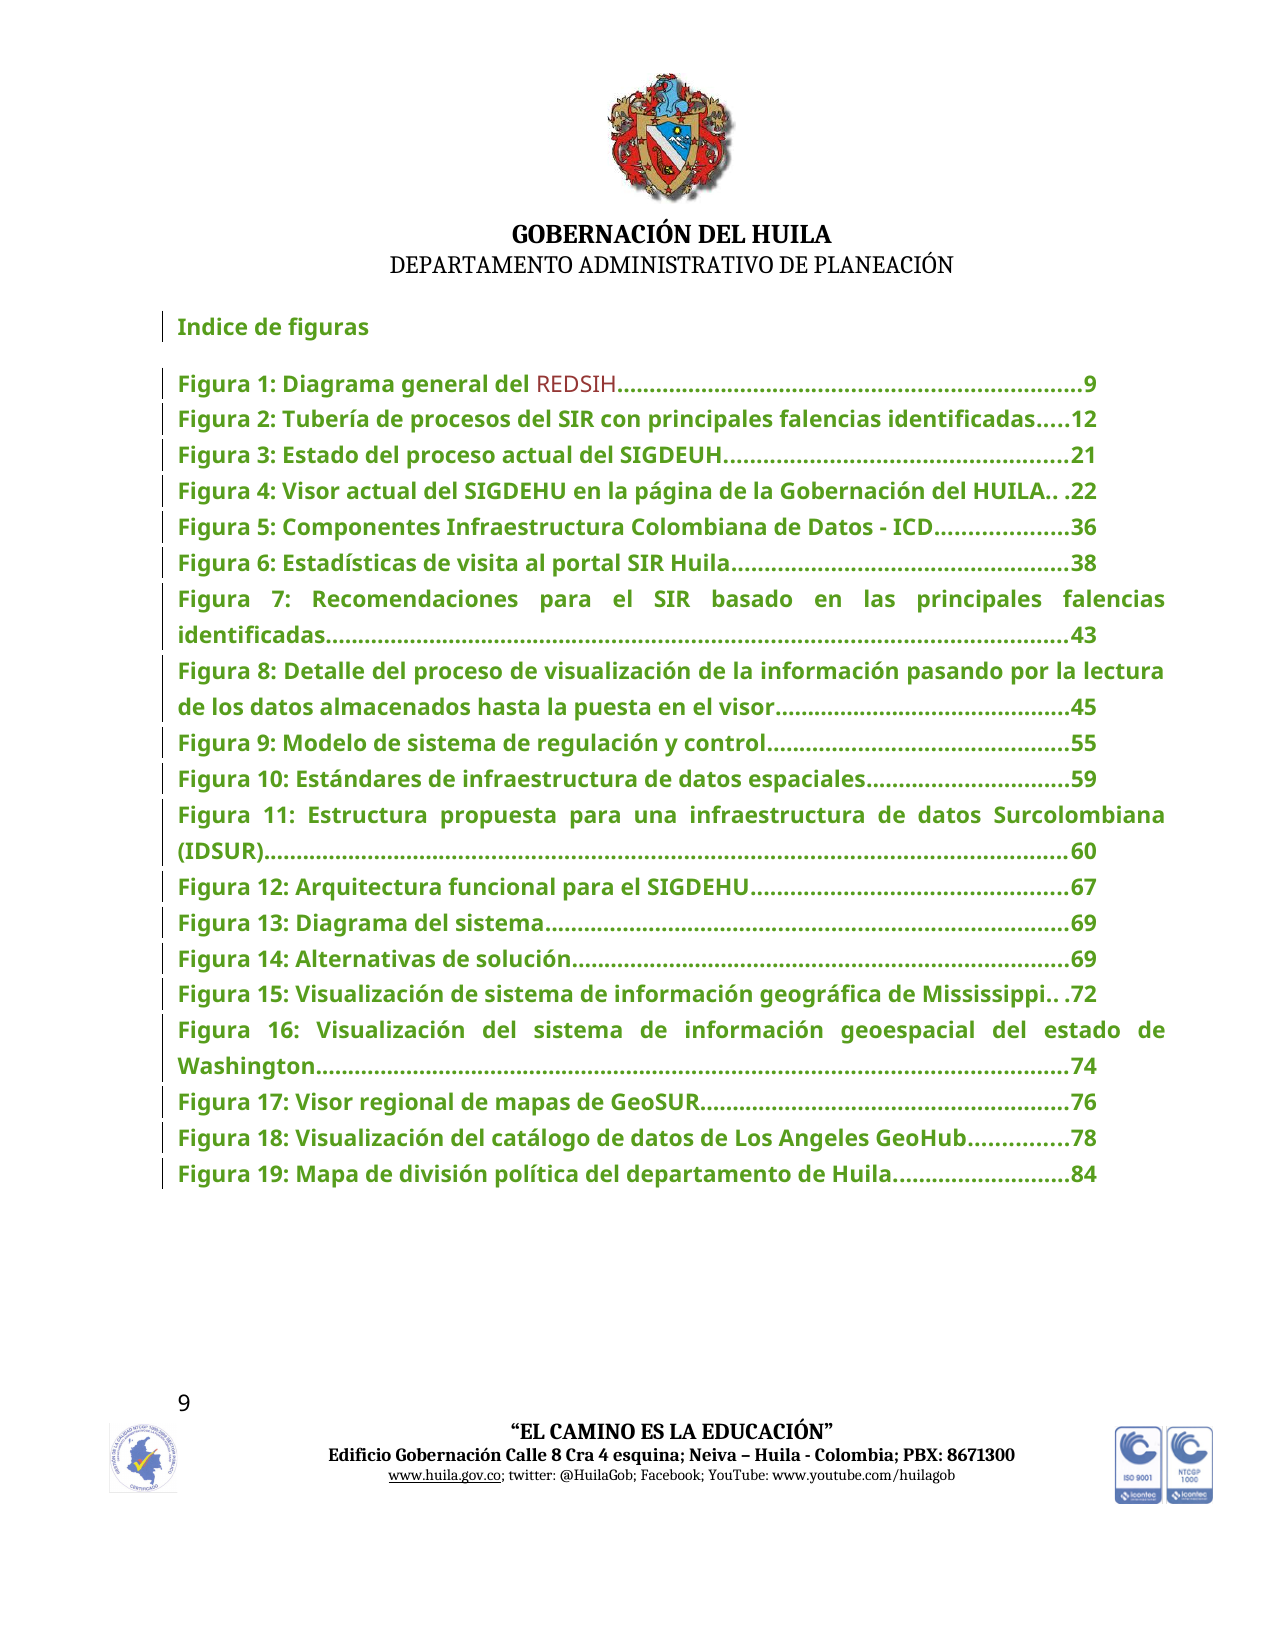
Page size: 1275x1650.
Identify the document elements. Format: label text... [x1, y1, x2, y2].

text Figura 3: Estado del proceso actual del SIGDEUH. 21 [177, 439, 1167, 471]
text Figura 12: Arquitectura funcional para el SIGDEHU 67 [177, 871, 1167, 902]
text Figura 5: Componentes Infraestructura Colombiana de Datos - ICD 36 [177, 511, 1167, 542]
text Figura 17: Visor regional de mapas de GeoSUR. 76 [177, 1086, 1167, 1117]
text Figura 13: Diagrama del sistema 69 [177, 907, 1167, 938]
text Figura 10: Estándares de infraestructura de datos espaciales 59 [177, 763, 1167, 794]
picture [607, 73, 737, 204]
text Figura 15: Visualización de sistema de información geográfica de Mississippi. 72 [177, 978, 1167, 1010]
text Figura 4: Visor actual del SIGDEHU en la página de la Gobernación del HUILA. 22 [177, 475, 1167, 507]
text Figura 14: Alternativas de solución 69 [177, 942, 1167, 974]
text Figura 19: Mapa de división política del departamento de Huila. 84 [177, 1158, 1167, 1189]
text Indice de figuras [177, 311, 1167, 342]
text Figura 9: Modelo de sistema de regulación y control 55 [177, 727, 1167, 758]
text Figura 2: Tubería de procesos del SIR con principales falencias identificadas 12 [177, 403, 1167, 435]
picture [1114, 1425, 1214, 1504]
text Figura 18: Visualización del catálogo de datos de Los Angeles GeoHub 78 [177, 1122, 1167, 1153]
picture [109, 1423, 178, 1493]
text Figura 1: Diagrama general del REDSIH 9 [177, 367, 1167, 399]
text Figura 16: Visualización del sistema de información geoespacial del estado de Washington. 74 [177, 1014, 1167, 1082]
text Figura 8: Detalle del proceso de visualización de la información pasando por la lectura de los datos almacenados hasta la puesta en el visor 45 [177, 655, 1167, 722]
text Figura 11: Estructura propuesta para una infraestructura de datos Surcolombiana (IDSUR) 60 [177, 799, 1167, 866]
text Figura 6: Estadísticas de visita al portal SIR Huila 38 [177, 547, 1167, 578]
text Figura 7: Recomendaciones para el SIR basado en las principales falencias identificadas 43 [177, 583, 1167, 650]
